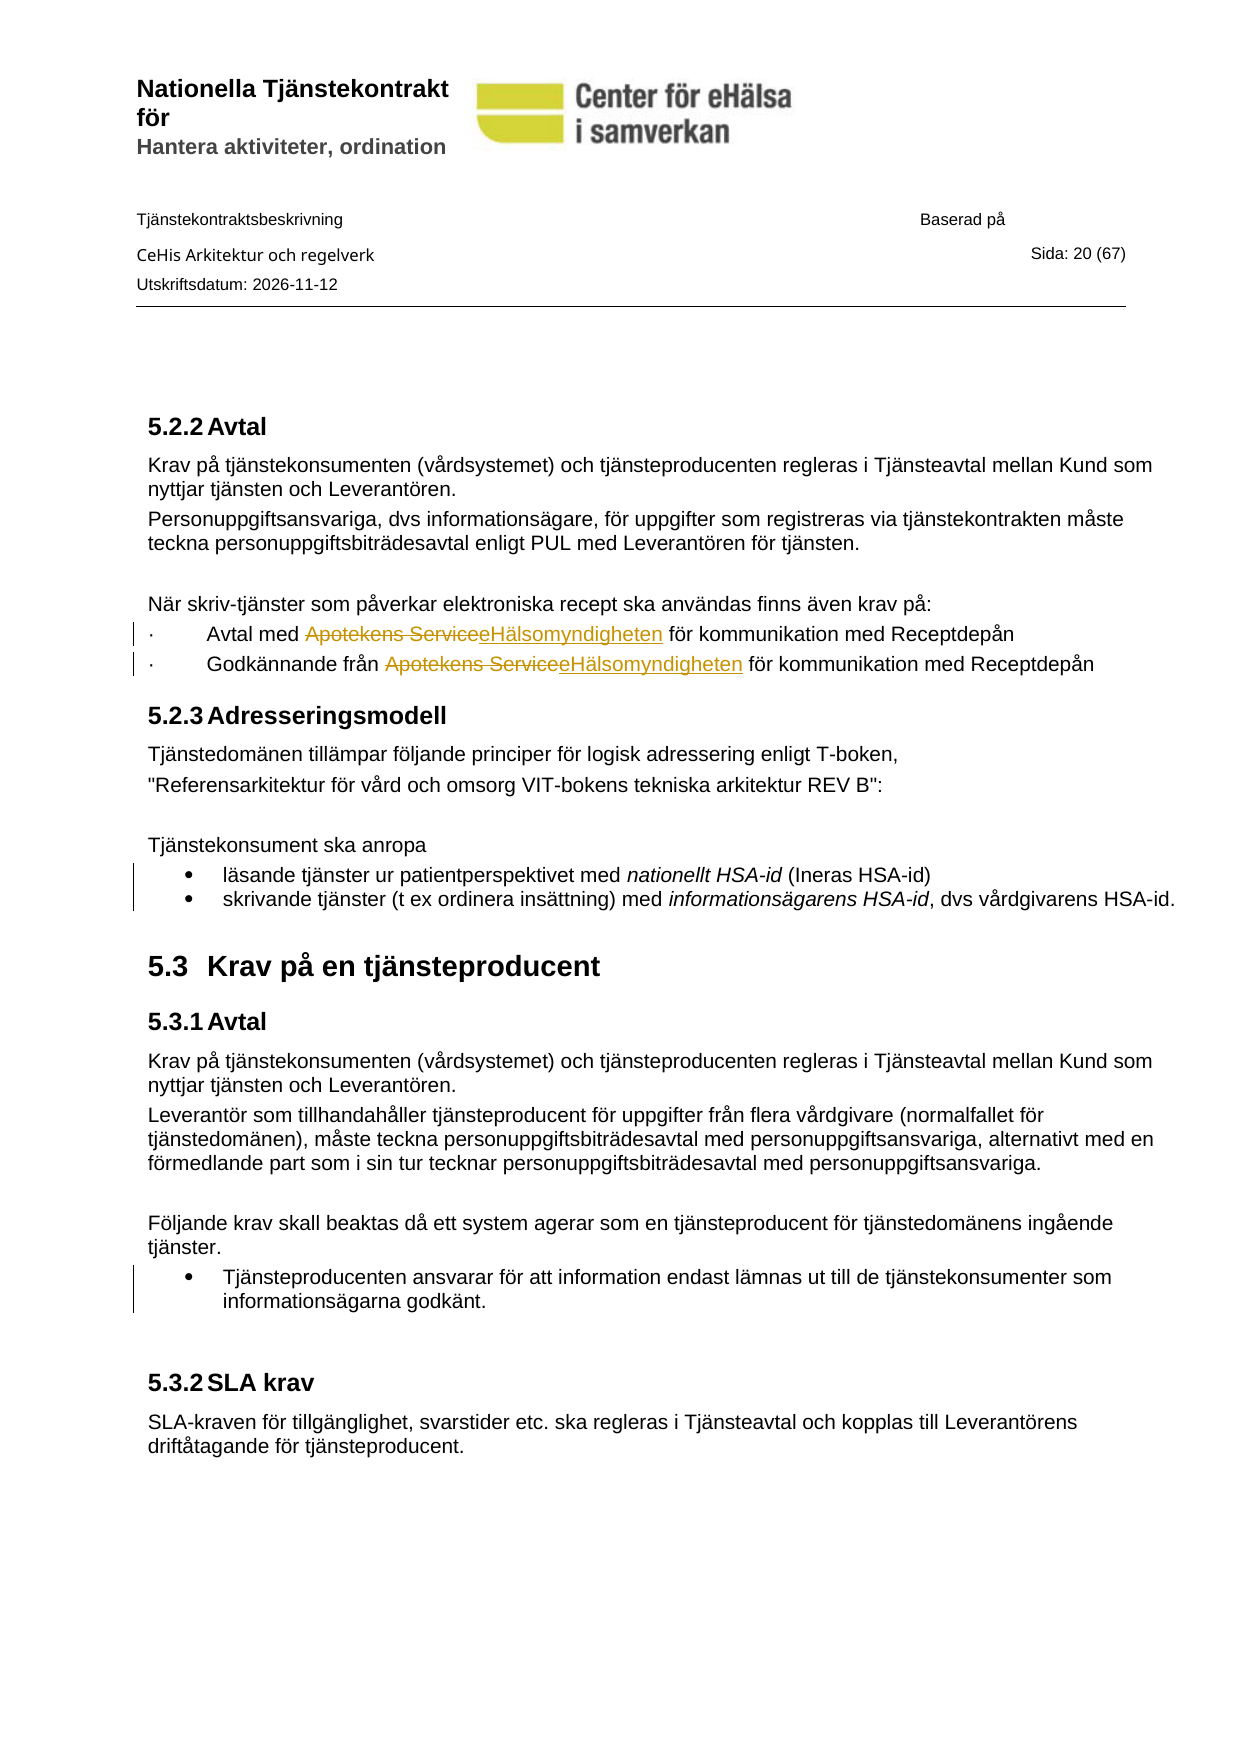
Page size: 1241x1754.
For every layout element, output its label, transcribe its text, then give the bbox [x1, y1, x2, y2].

text Krav på tjänstekonsumenten (vårdsystemet) och tjänsteproducenten regleras i Tjänsteavtal mellan Kund som nyttjar tjänsten och Leverantören. [148, 453, 1181, 501]
subtitle Avtal [148, 1007, 1181, 1036]
text · Godkännande från för kommunikation med Receptdepån [148, 652, 1181, 676]
text · Avtal med för kommunikation med Receptdepån [148, 622, 1181, 646]
subtitle Krav på en tjänsteproducent [148, 949, 1181, 982]
text "Referensarkitektur för vård och omsorg VIT-bokens tekniska arkitektur REV B": [148, 772, 1181, 796]
text Personuppgiftsansvariga, dvs informationsägare, för uppgifter som registreras via tjänstekontrakten måste teckna personuppgiftsbiträdesavtal enligt PUL med Leverantören för tjänsten. [148, 507, 1181, 555]
text Leverantör som tillhandahåller tjänsteproducent för uppgifter från flera vårdgivare (normalfallet för tjänstedomänen), måste teckna personuppgiftsbiträdesavtal med personuppgiftsansvariga, alternativt med en förmedlande part som i sin tur tecknar personuppgiftsbiträdesavtal med personuppgiftsansvariga. [148, 1103, 1181, 1174]
text Följande krav skall beaktas då ett system agerar som en tjänsteproducent för tjänstedomänens ingående tjänster. [148, 1211, 1181, 1259]
subtitle SLA krav [148, 1368, 1181, 1397]
text Tjänstekonsument ska anropa [148, 833, 1181, 857]
text SLA-kraven för tillgänglighet, svarstider etc. ska regleras i Tjänsteavtal och kopplas till Leverantörens driftåtagande för tjänsteproducent. [148, 1409, 1181, 1457]
list läsande tjänster ur patientperspektivet med nationellt HSA-id (Ineras HSA-id) [185, 863, 1181, 887]
text Krav på tjänstekonsumenten (vårdsystemet) och tjänsteproducenten regleras i Tjänsteavtal mellan Kund som nyttjar tjänsten och Leverantören. [148, 1048, 1181, 1096]
subtitle Adresseringsmodell [148, 701, 1181, 730]
picture [471, 78, 797, 151]
text Tjänstedomänen tillämpar följande principer för logisk adressering enligt T-boken, [148, 742, 1181, 766]
text När skriv-tjänster som påverkar elektroniska recept ska användas finns även krav på: [148, 592, 1181, 616]
list skrivande tjänster (t ex ordinera insättning) med informationsägarens HSA-id, dvs vårdgivarens HSA-id. [185, 887, 1181, 911]
list Tjänsteproducenten ansvarar för att information endast lämnas ut till de tjänstekonsumenter som informationsägarna godkänt. [185, 1265, 1181, 1313]
subtitle Avtal [148, 412, 1181, 441]
